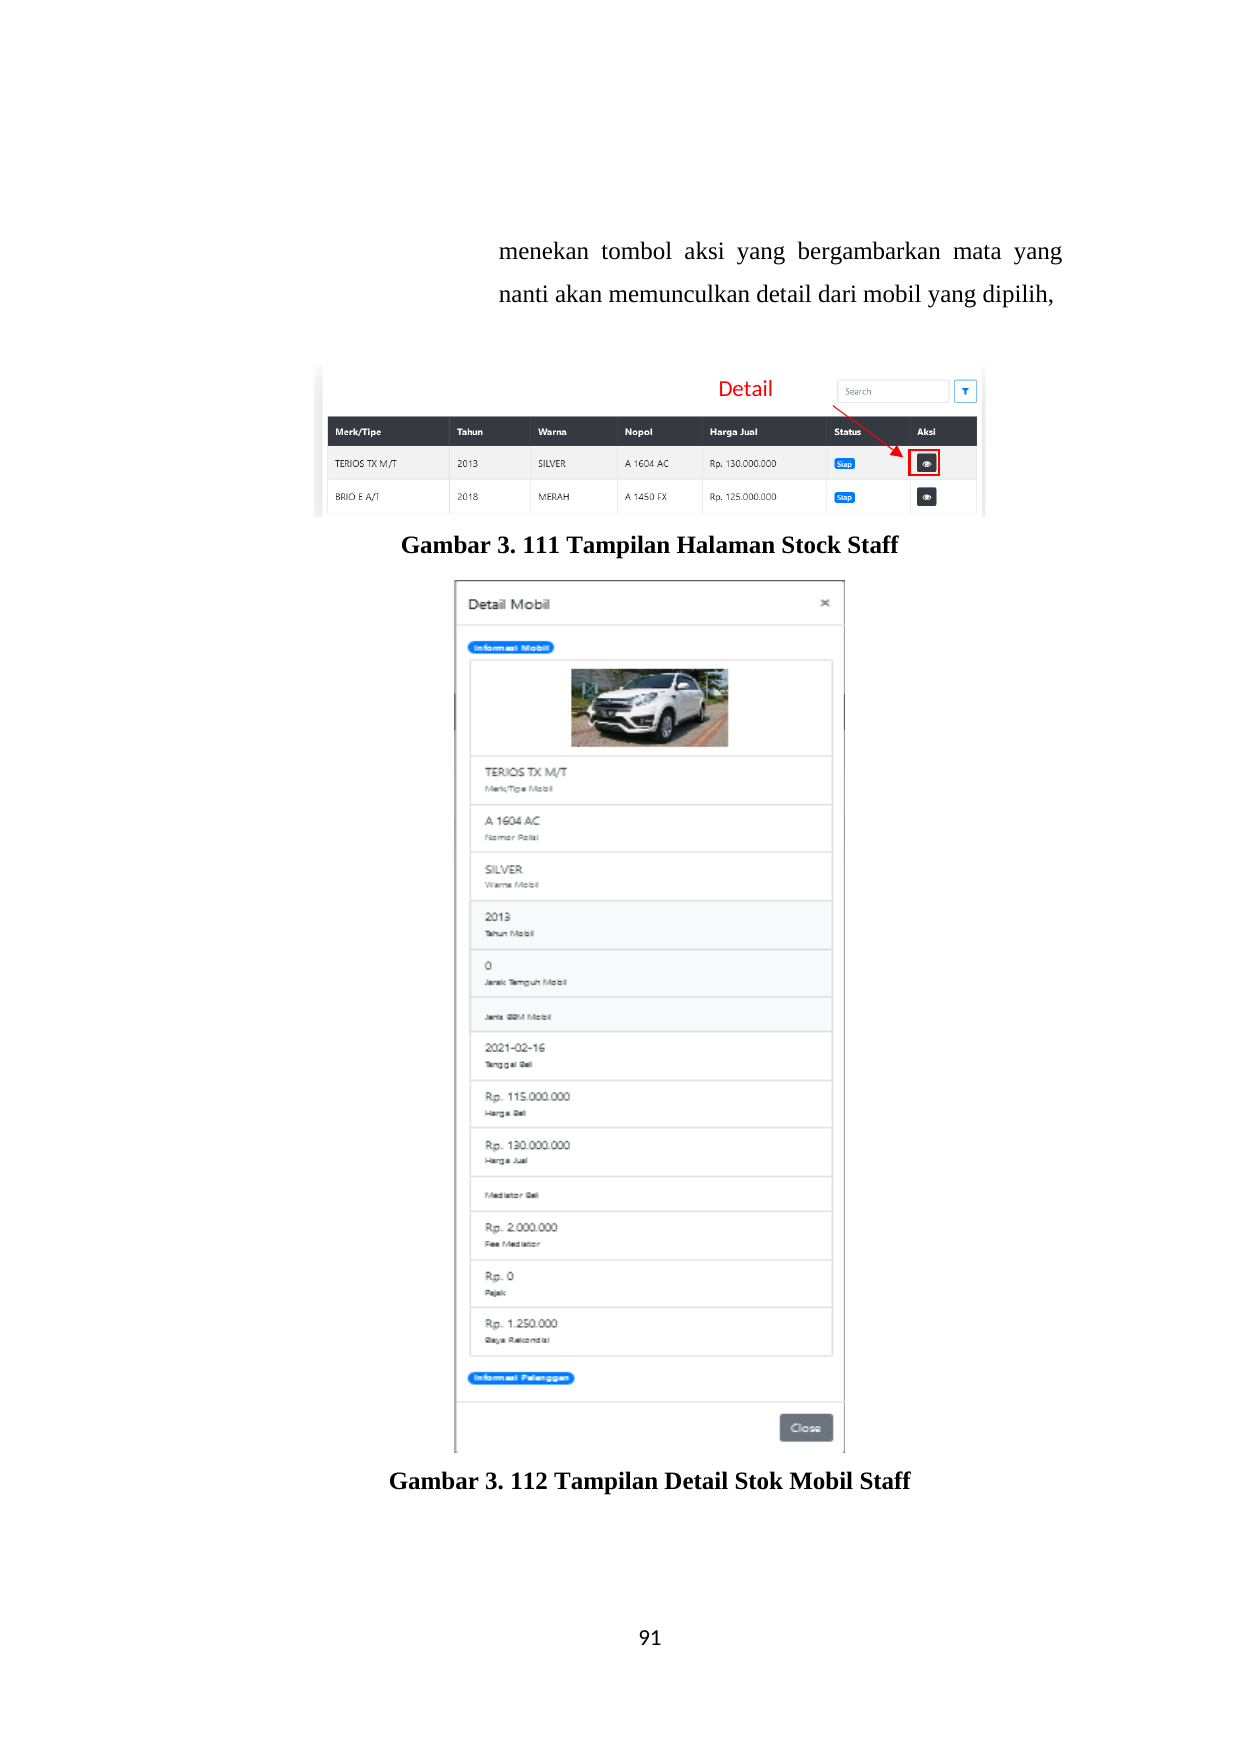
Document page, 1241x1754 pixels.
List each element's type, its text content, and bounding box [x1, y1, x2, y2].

text Gambar 3. 112 Tampilan Detail Stok Mobil Staff [236, 1466, 1063, 1495]
picture [313, 365, 986, 517]
text Gambar 3. 111 Tampilan Halaman Stock Staff [236, 531, 1063, 559]
picture [454, 580, 845, 1453]
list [461, 236, 1063, 308]
